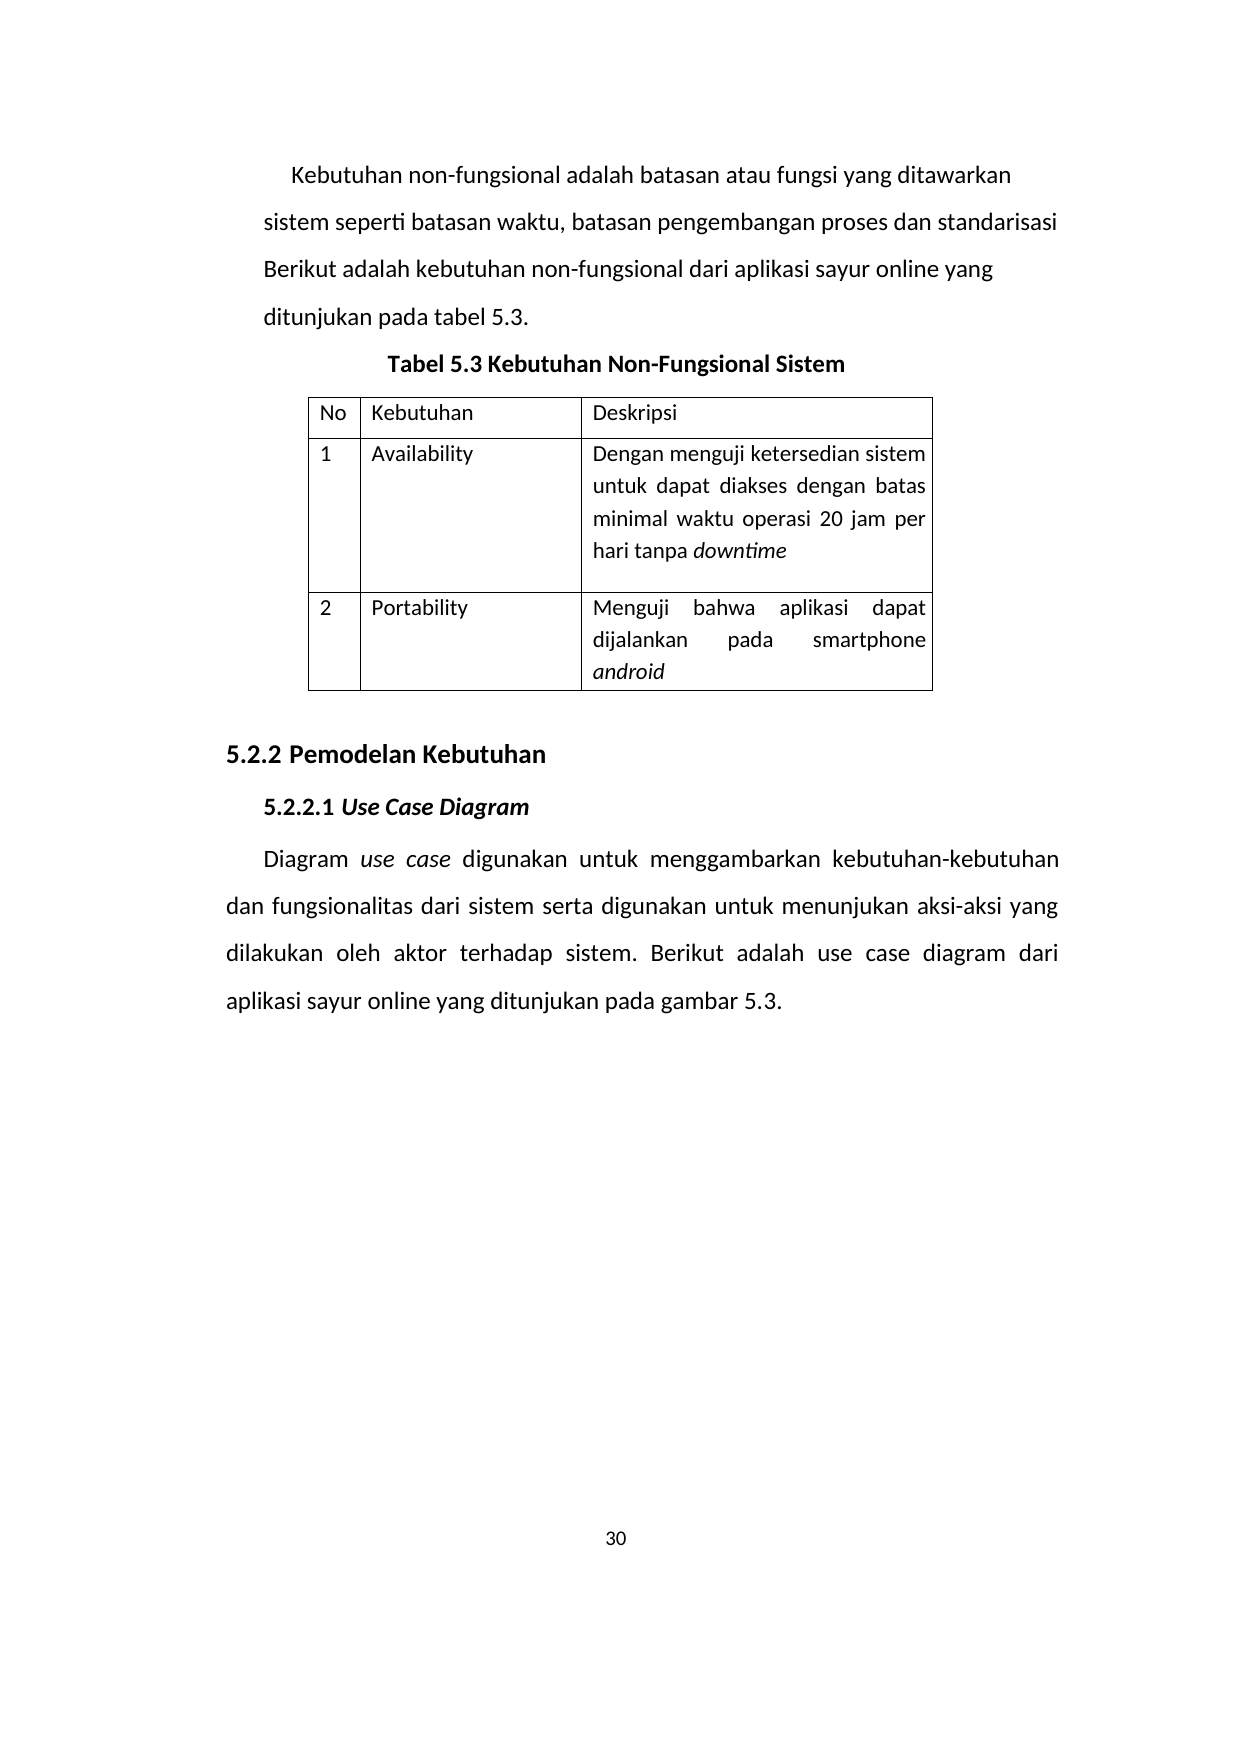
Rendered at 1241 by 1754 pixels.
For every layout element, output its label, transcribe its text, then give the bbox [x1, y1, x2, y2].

table_header Kebutuhan [361, 398, 581, 438]
table_cell Availability [361, 439, 581, 592]
table_cell 1 [309, 439, 360, 592]
table_cell Dengan menguji ketersedian sistem untuk dapat diakses dengan batas minimal waktu operasi 20 jam per hari tanpa downtime [582, 439, 932, 592]
table_header No [309, 398, 360, 438]
text Tabel 5.3 Kebutuhan Non-Fungsional Sistem [141, 348, 1092, 379]
subtitle 5.2.2 Pemodelan Kebutuhan [226, 737, 1092, 770]
table_header Deskripsi [582, 398, 932, 438]
table_cell 2 [309, 593, 360, 689]
table_cell Portability [361, 593, 581, 689]
text Diagram use case digunakan untuk menggambarkan kebutuhan-kebutuhan dan fungsionalitas dari sistem serta digunakan untuk menunjukan aksi-aksi yang dilakukan oleh aktor terhadap sistem. Berikut adalah use case diagram dari aplikasi sayur online yang ditunjukan pada gambar 5.3. [226, 843, 1060, 1015]
list Kebutuhan non-fungsional adalah batasan atau fungsi yang ditawarkan sistem seperti batasan waktu, batasan pengembangan proses dan standarisasi Berikut adalah kebutuhan non-fungsional dari aplikasi sayur online yang ditunjukan pada tabel 5.3. [263, 159, 1060, 331]
table_cell Menguji bahwa aplikasi dapat dijalankan pada smartphone android [582, 593, 932, 689]
subtitle 5.2.2.1 Use Case Diagram [227, 791, 1092, 822]
